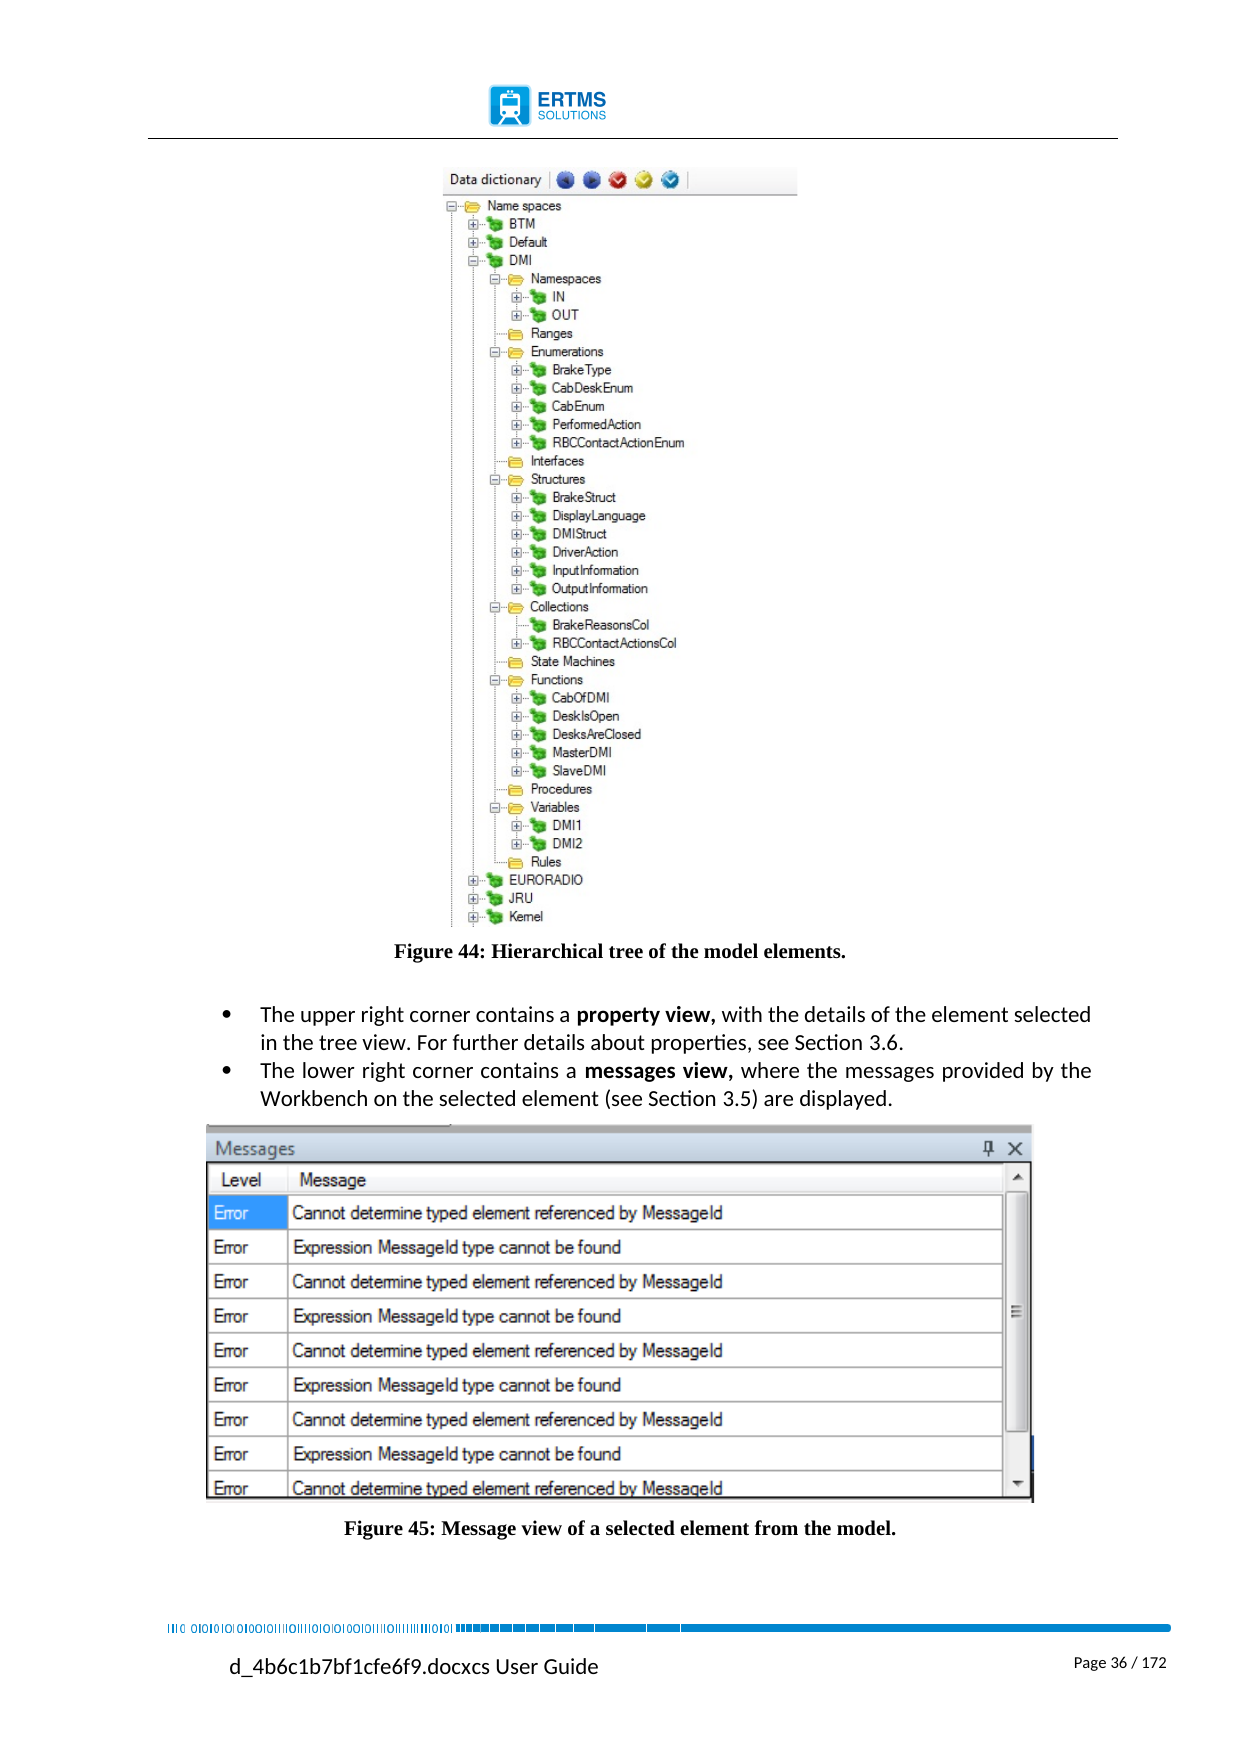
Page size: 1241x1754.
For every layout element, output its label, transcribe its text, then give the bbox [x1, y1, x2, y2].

picture [167, 1624, 1171, 1633]
picture [442, 167, 798, 927]
list The lower right corner contains a messages view, where the messages provided by the Workbench on the selected element (see Section 3.5) are displayed. [223, 1056, 1093, 1112]
text Figure 45: Message view of a selected element from the model. [148, 1515, 1093, 1539]
list The upper right corner contains a property view, with the details of the element selected in the tree view. For further details about properties, see Section 3.6. [223, 1000, 1093, 1056]
picture [477, 73, 617, 138]
text Figure 44: Hierarchical tree of the model elements. [148, 939, 1093, 963]
picture [206, 1124, 1035, 1503]
